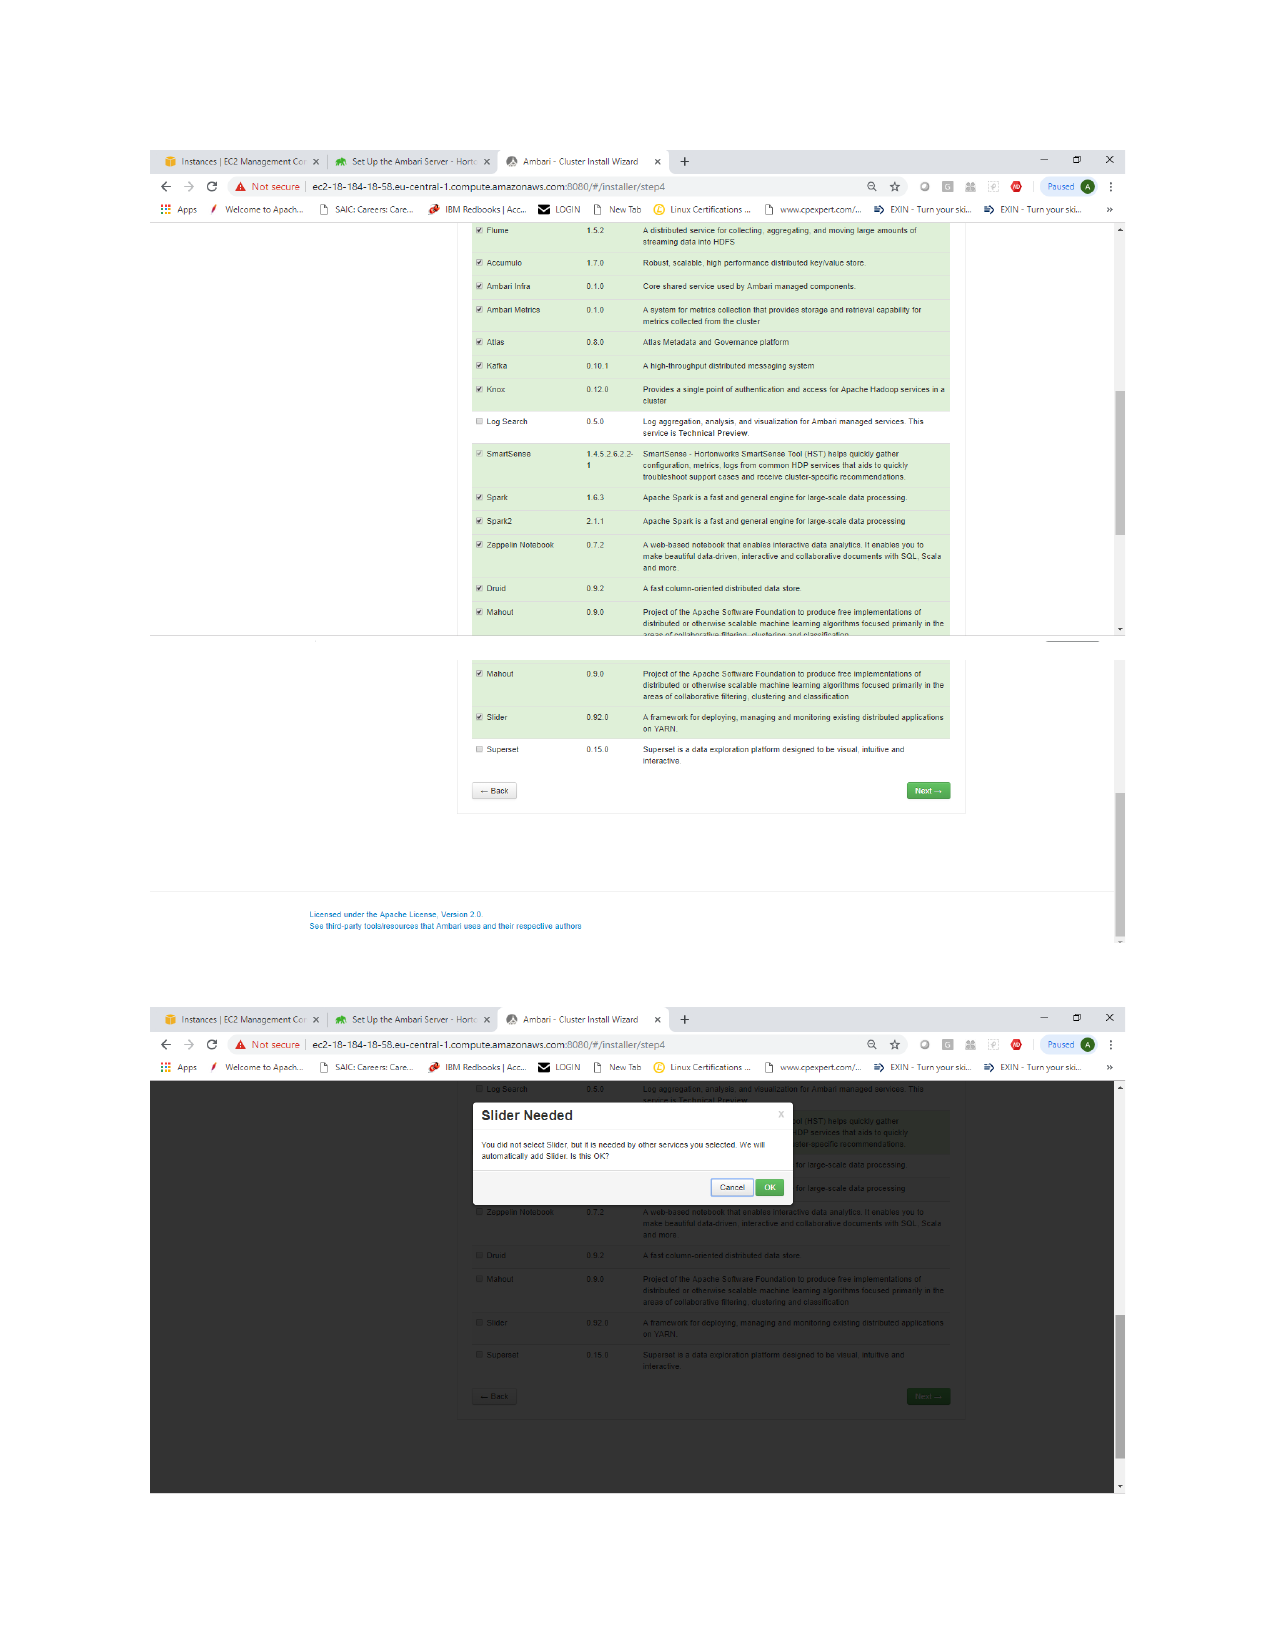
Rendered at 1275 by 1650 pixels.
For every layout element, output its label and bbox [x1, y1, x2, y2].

picture [150, 150, 1125, 642]
picture [150, 1007, 1125, 1494]
picture [150, 660, 1125, 943]
